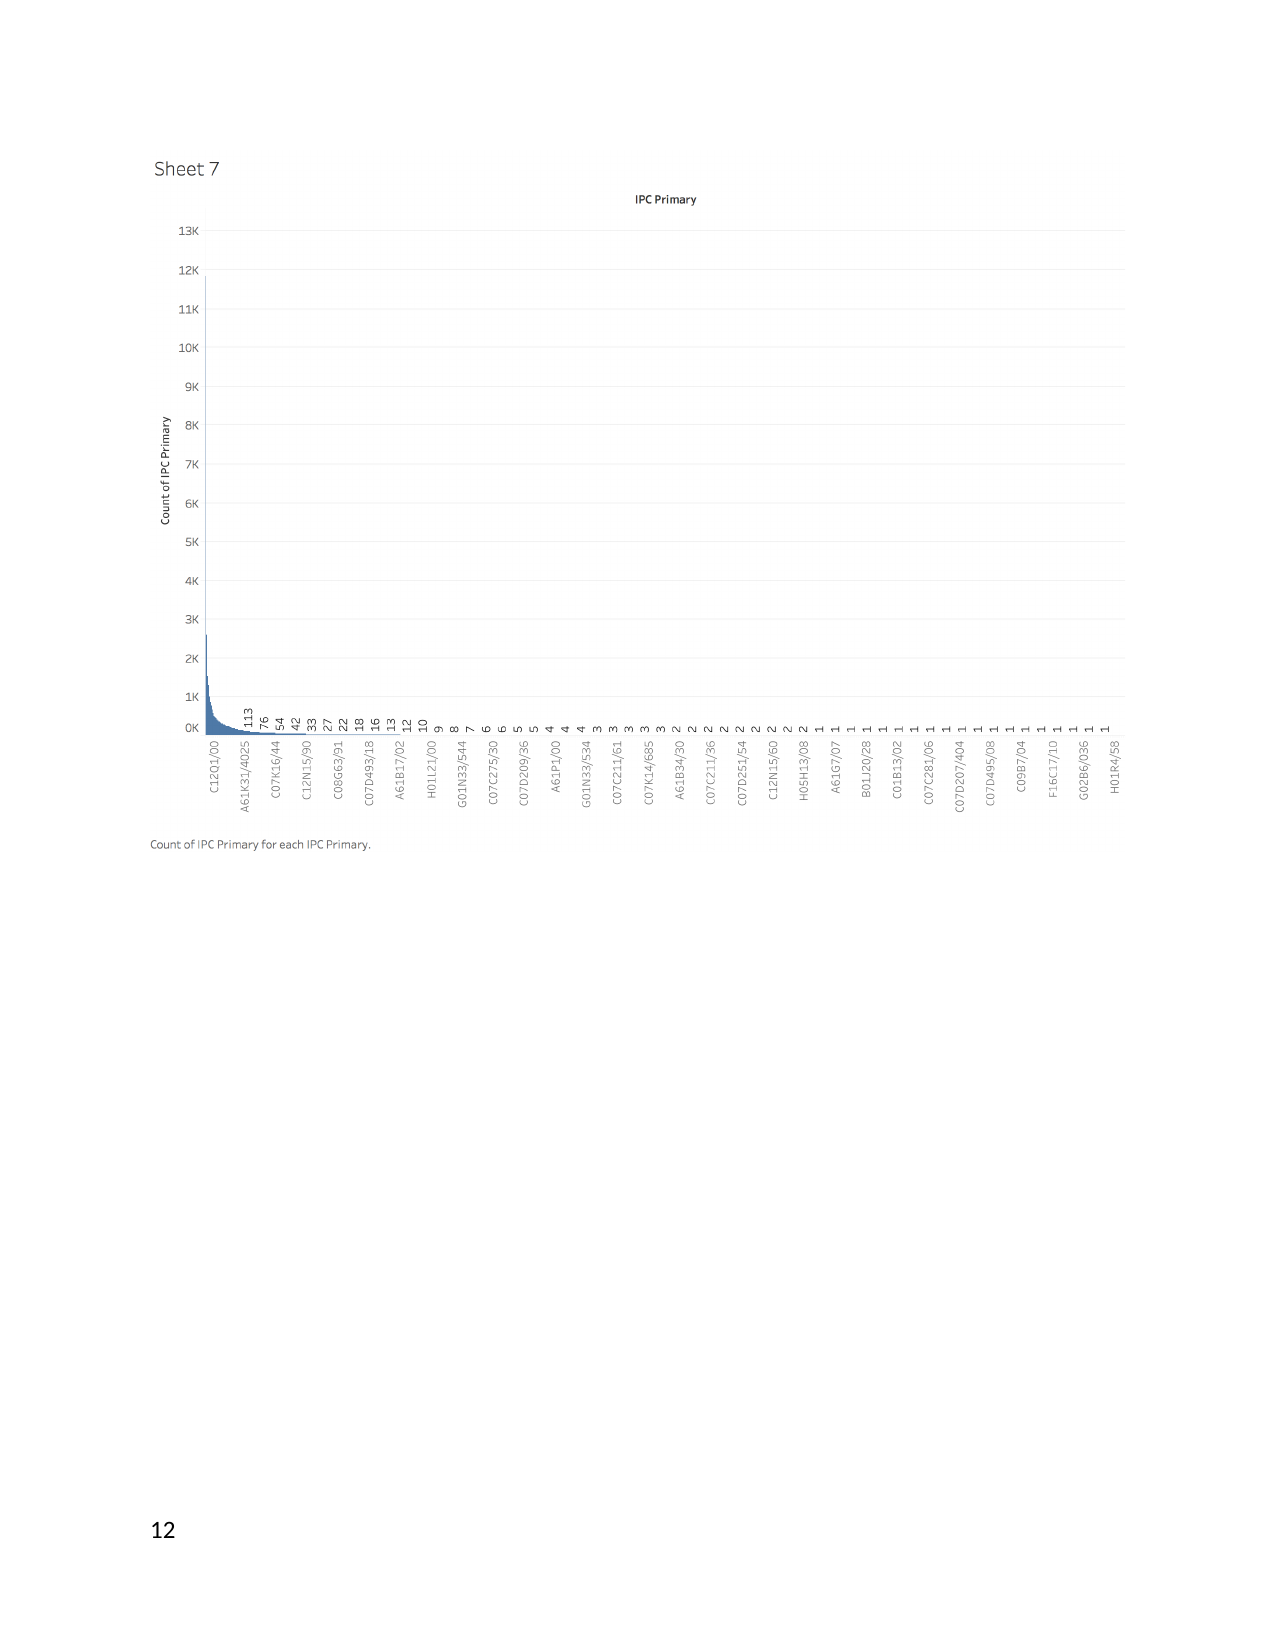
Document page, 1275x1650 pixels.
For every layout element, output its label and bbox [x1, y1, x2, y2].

picture [150, 150, 1125, 852]
